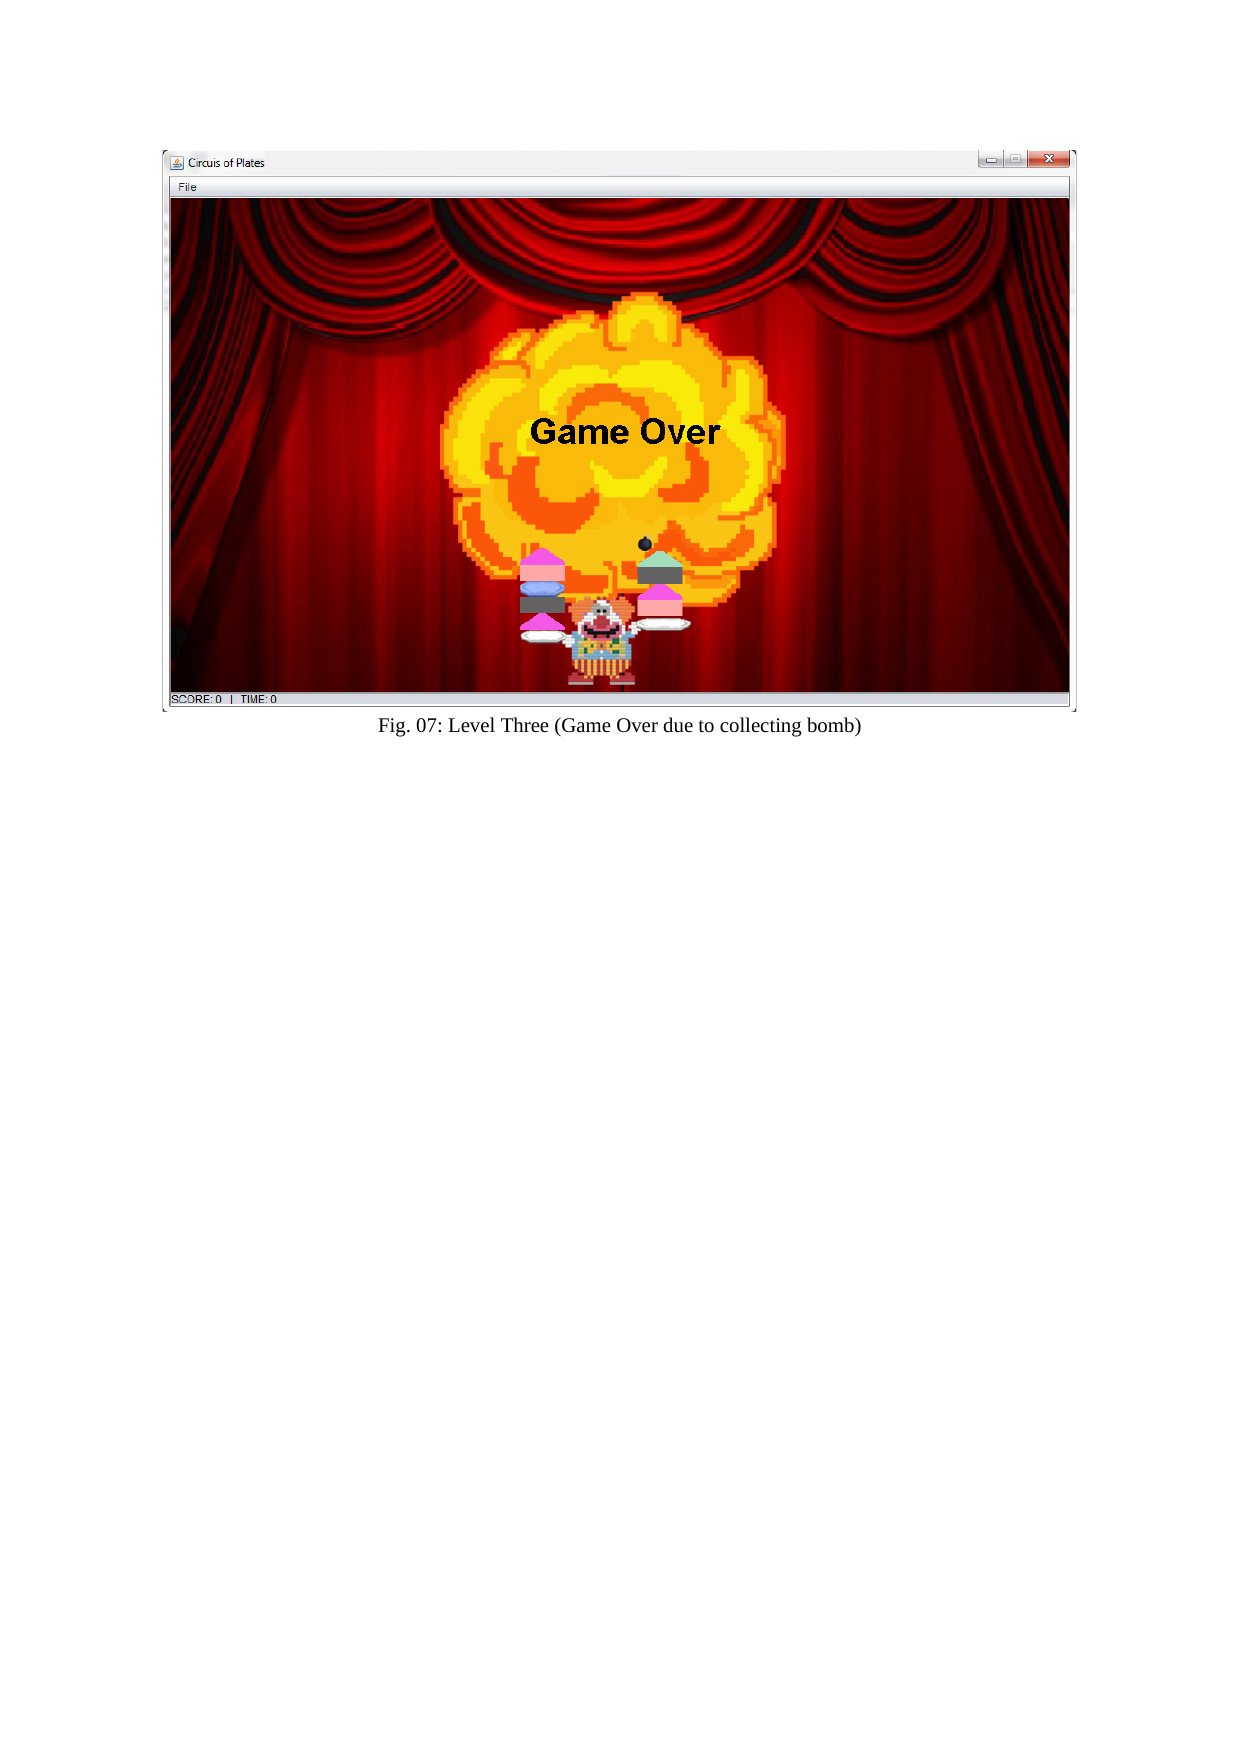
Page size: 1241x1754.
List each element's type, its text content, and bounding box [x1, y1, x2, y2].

picture [162, 150, 1077, 712]
table_cell [150, 150, 1089, 713]
table_cell Fig. 07: Level Three (Game Over due to collecting bomb) [150, 713, 1089, 739]
